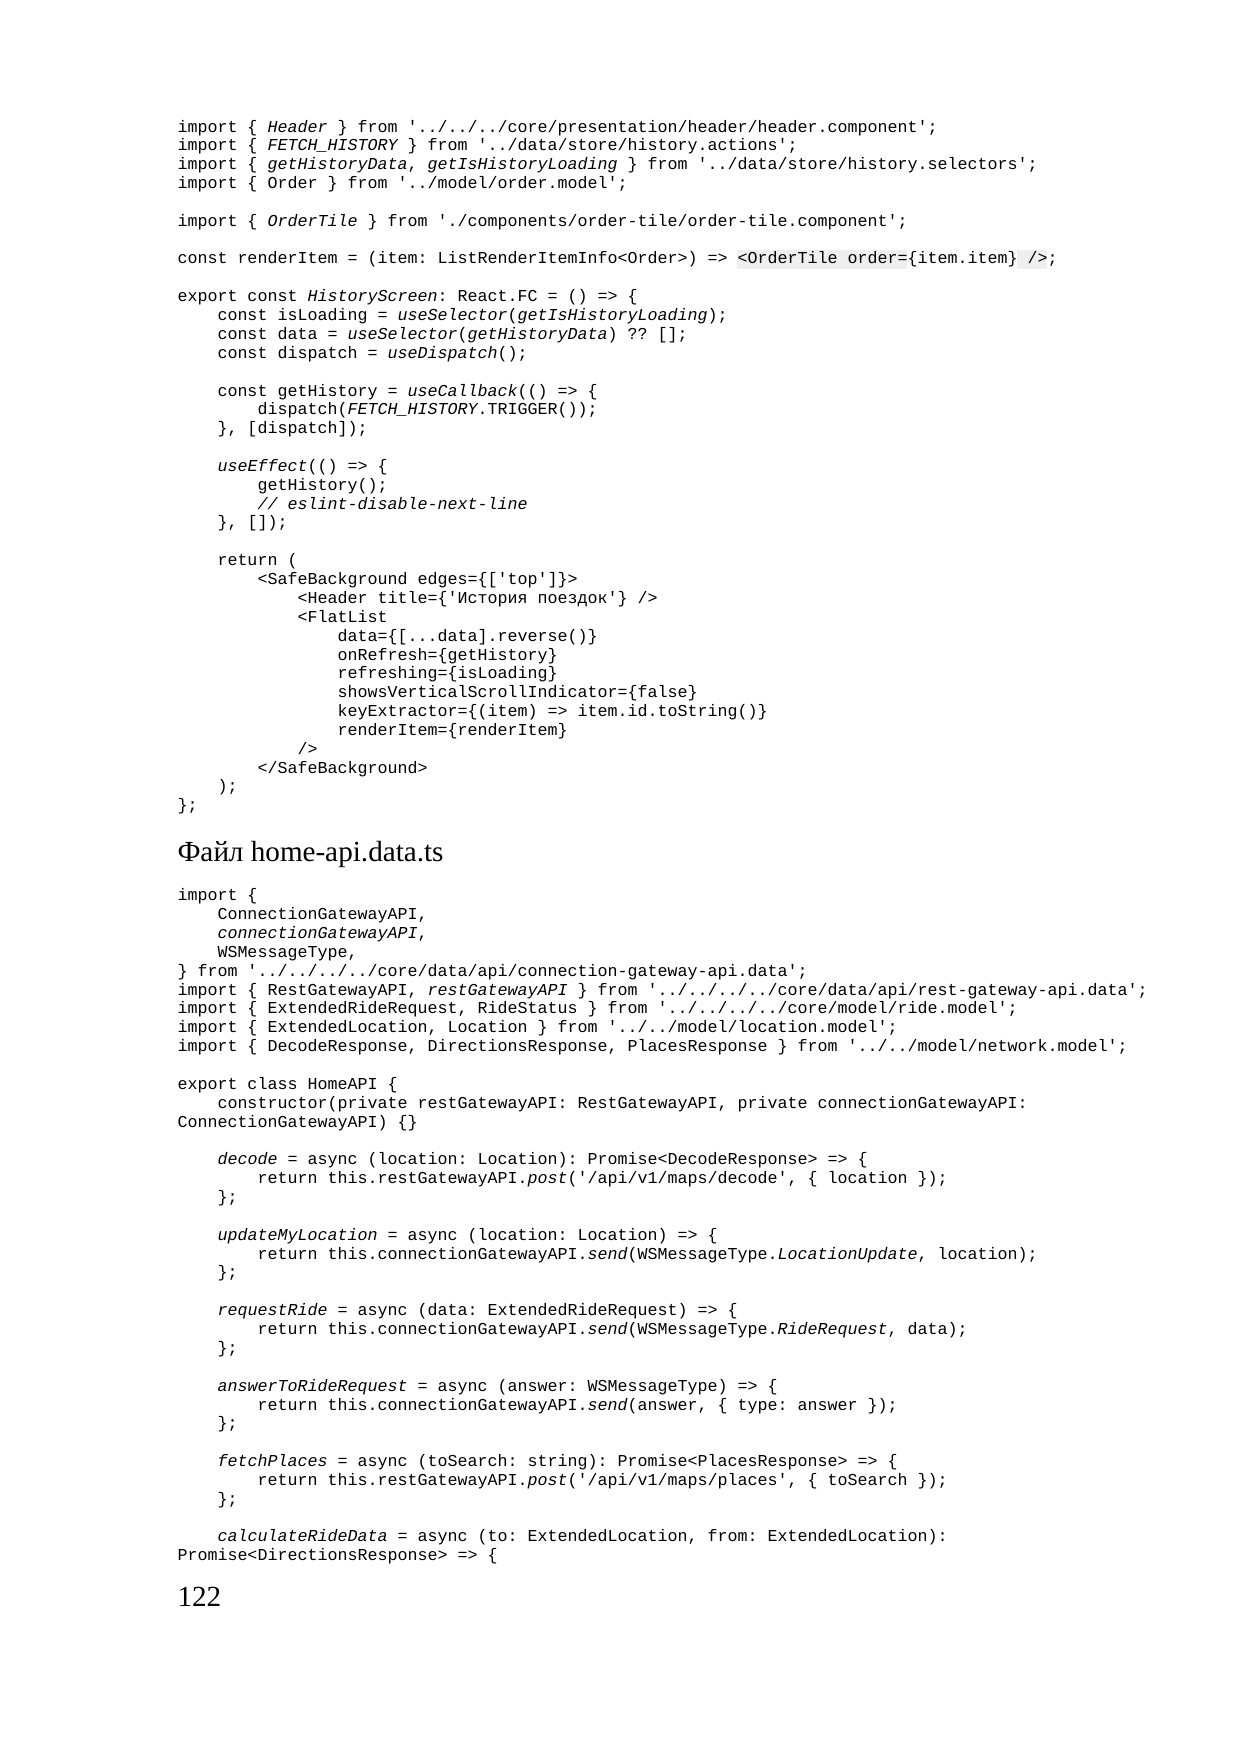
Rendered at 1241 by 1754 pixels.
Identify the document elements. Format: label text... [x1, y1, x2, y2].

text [177, 118, 1152, 816]
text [177, 887, 1152, 1566]
text Файл home-api.data.ts [177, 834, 1152, 868]
